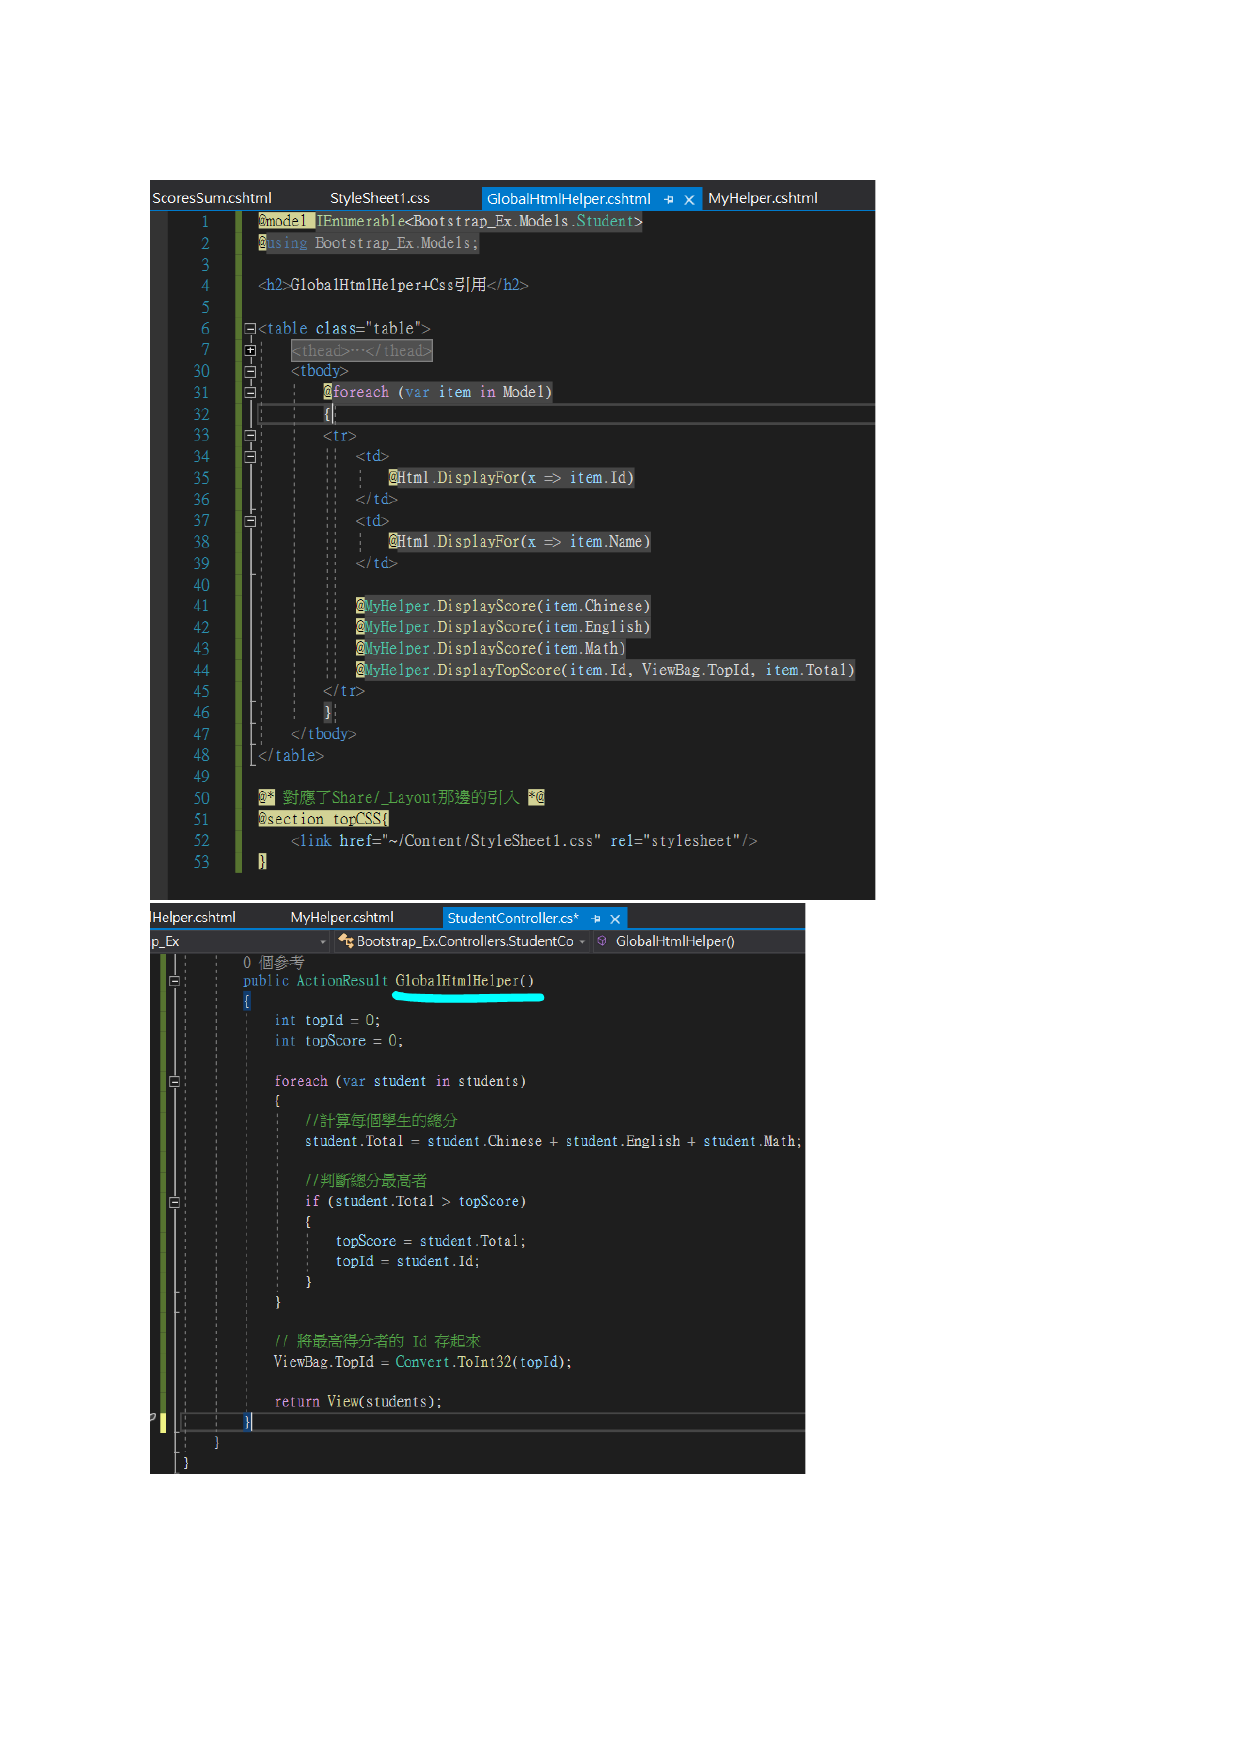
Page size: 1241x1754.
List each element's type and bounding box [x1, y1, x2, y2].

picture [150, 180, 876, 900]
picture [150, 903, 806, 1474]
